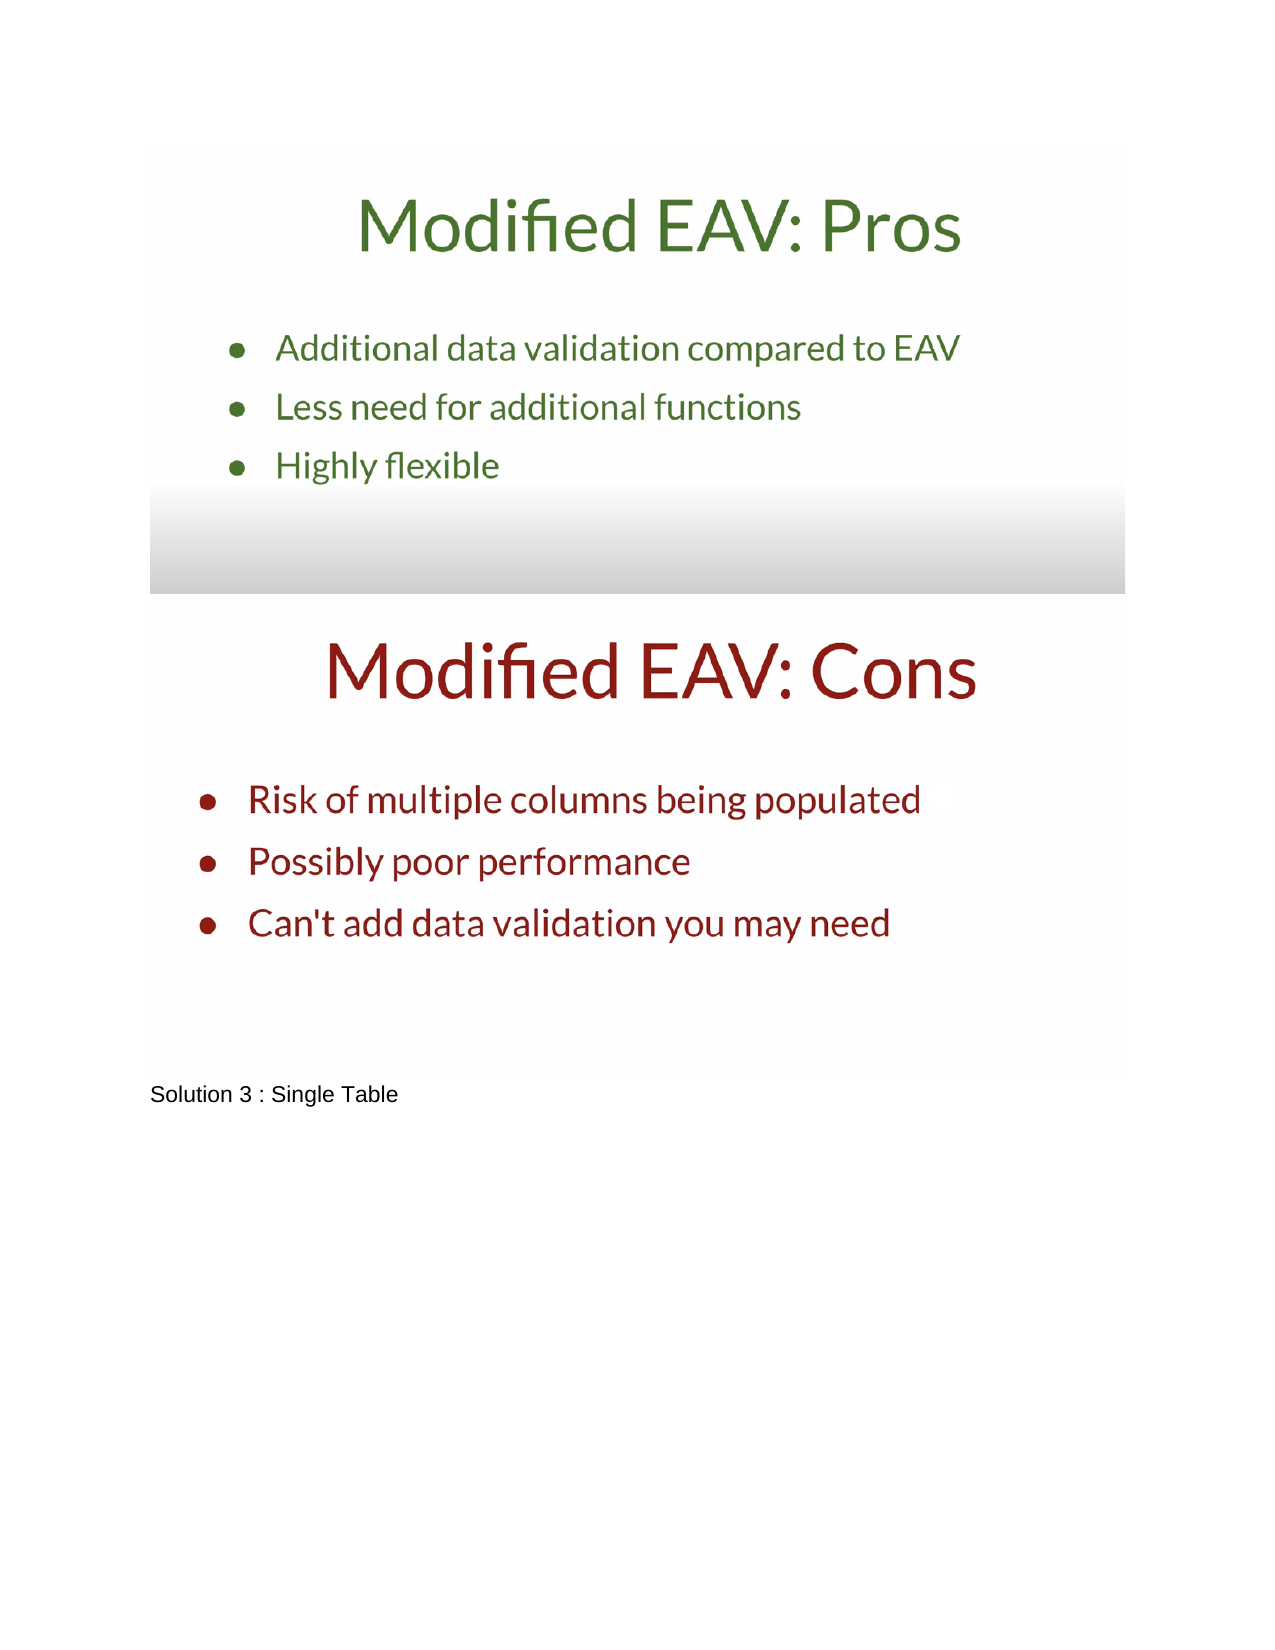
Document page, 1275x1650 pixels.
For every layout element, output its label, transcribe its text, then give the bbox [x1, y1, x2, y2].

picture [150, 150, 1125, 594]
text Solution 3 : Single Table [150, 1081, 1125, 1107]
picture [150, 597, 1125, 1077]
